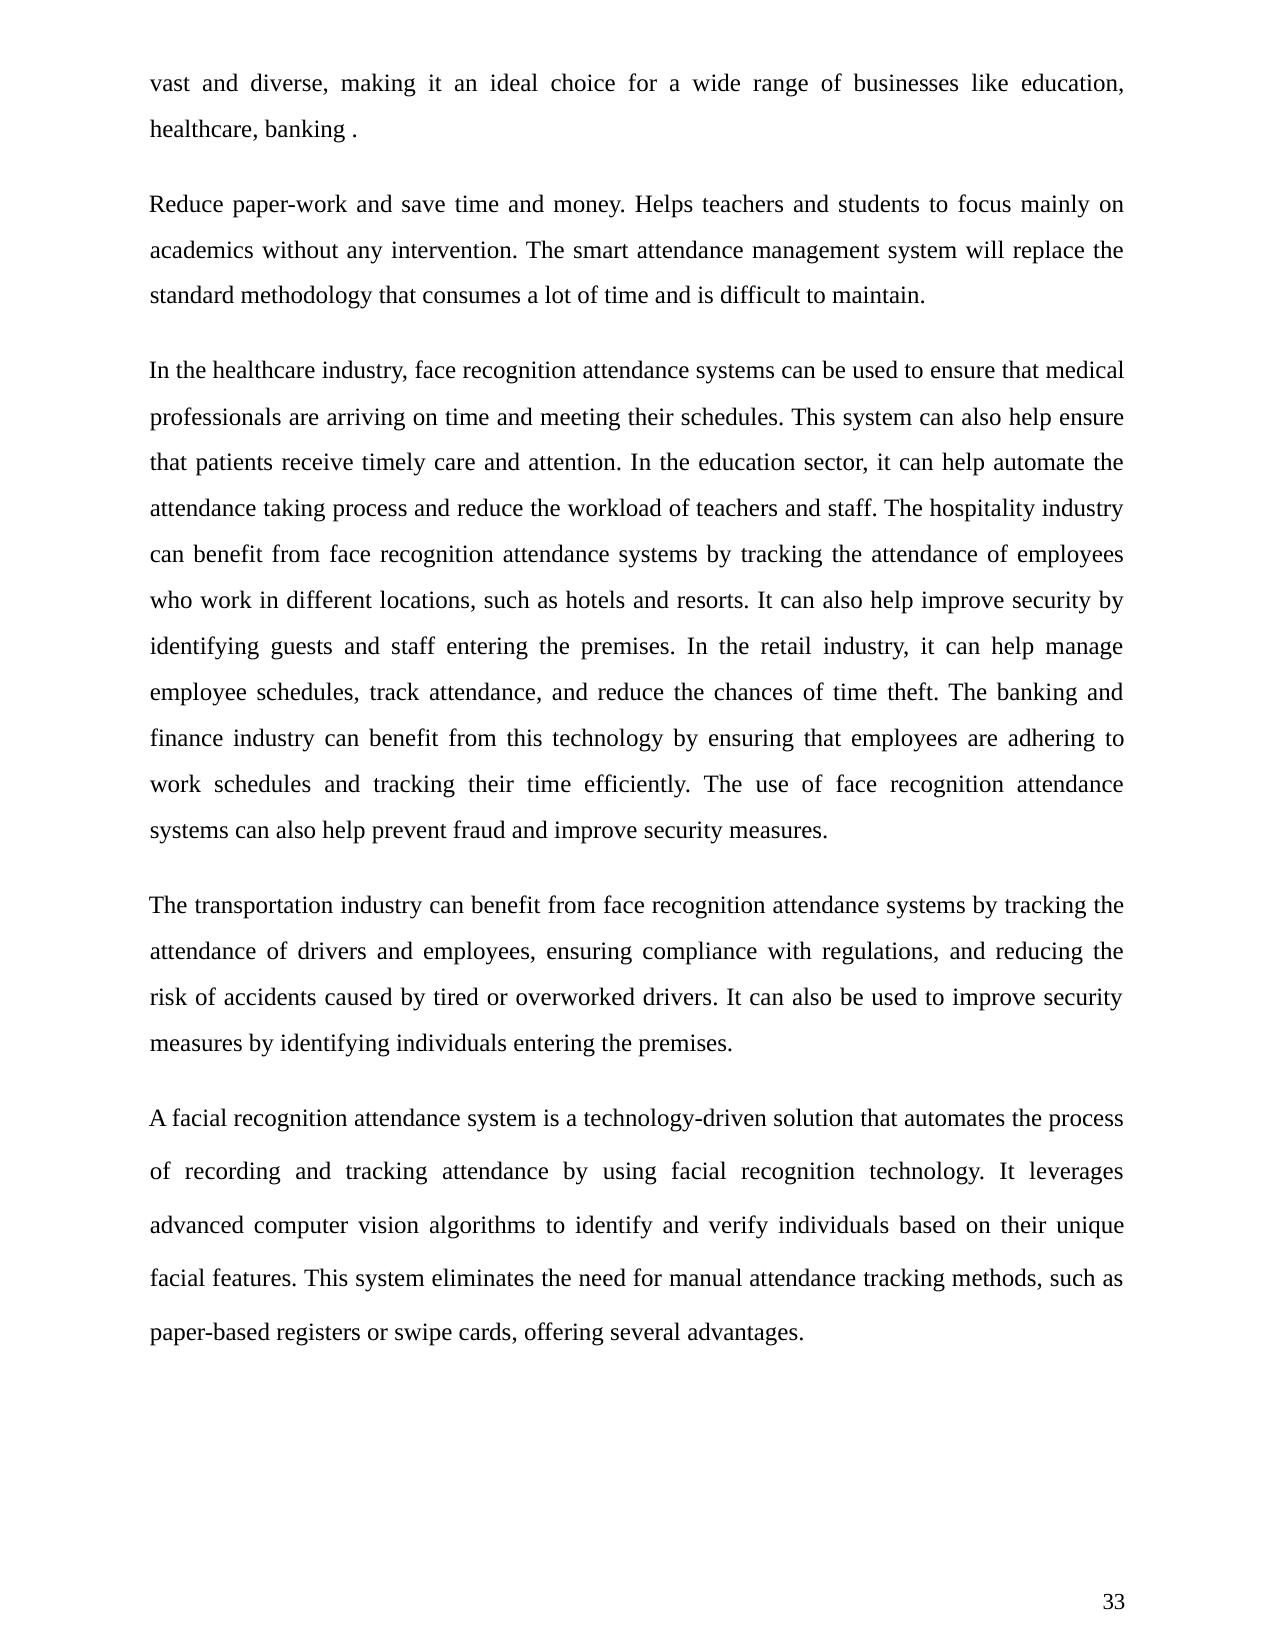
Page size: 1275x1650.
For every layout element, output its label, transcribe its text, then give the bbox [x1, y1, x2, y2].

text The transportation industry can benefit from face recognition attendance systems by tracking the attendance of drivers and employees, ensuring compliance with regulations, and reducing the risk of accidents caused by tired or overworked drivers. It can also be used to improve security measures by identifying individuals entering the premises. [148, 890, 1125, 1057]
text Reduce paper-work and save time and money. Helps teachers and students to focus mainly on academics without any intervention. The smart attendance management system will replace the standard methodology that consumes a lot of time and is difficult to maintain. [148, 189, 1125, 309]
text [148, 68, 1125, 142]
text A facial recognition attendance system is a technology-driven solution that automates the process of recording and tracking attendance by using facial recognition technology. It leverages advanced computer vision algorithms to identify and verify individuals based on their unique facial features. This system eliminates the need for manual attendance tracking methods, such as paper-based registers or swipe cards, offering several advantages. [148, 1103, 1125, 1345]
text In the healthcare industry, face recognition attendance systems can be used to ensure that medical professionals are arriving on time and meeting their schedules. This system can also help ensure that patients receive timely care and attention. In the education sector, it can help automate the attendance taking process and reduce the workload of teachers and staff. The hospitality industry can benefit from face recognition attendance systems by tracking the attendance of employees who work in different locations, such as hotels and resorts. It can also help improve security by identifying guests and staff entering the premises. In the retail industry, it can help manage employee schedules, track attendance, and reduce the chances of time theft. The banking and finance industry can benefit from this technology by ensuring that employees are adhering to work schedules and tracking their time efficiently. The use of face recognition attendance systems can also help prevent fraud and improve security measures. [148, 356, 1125, 844]
